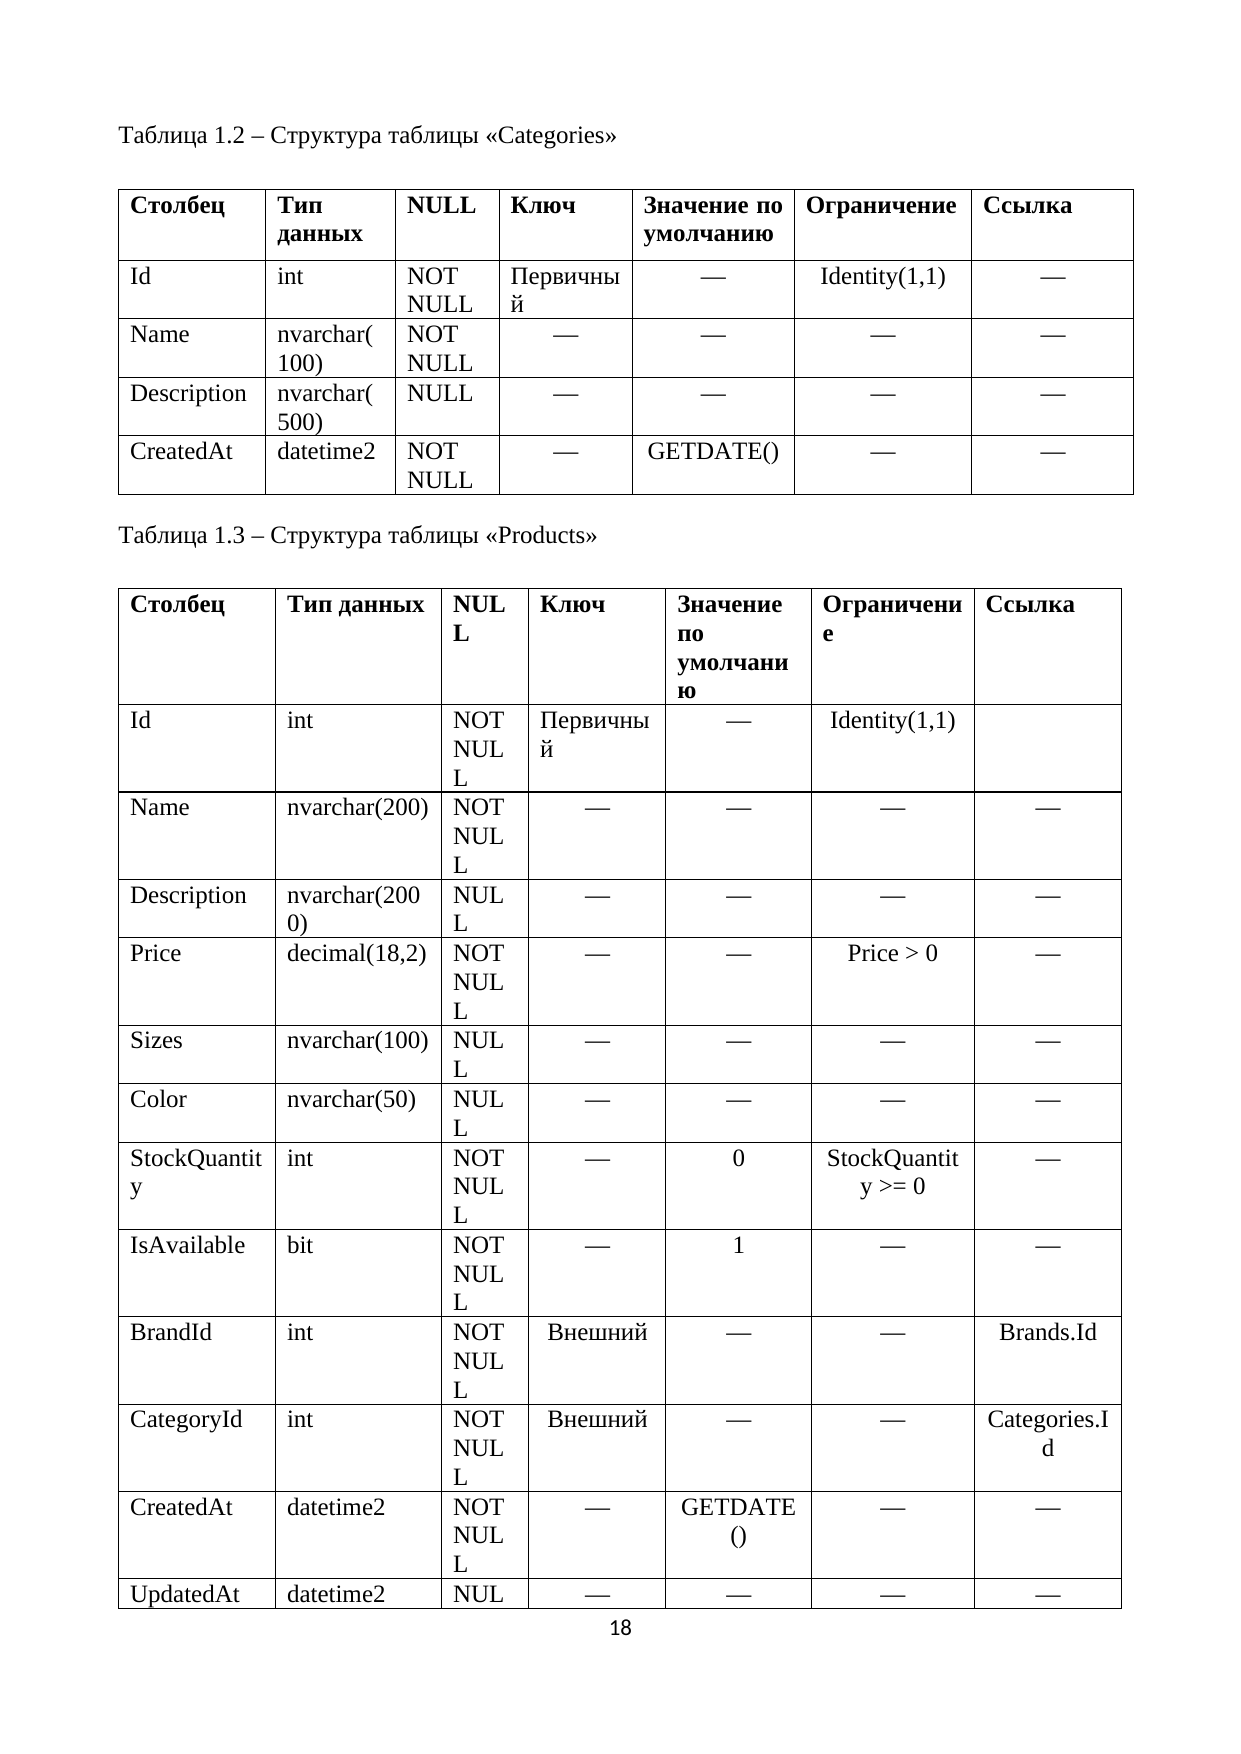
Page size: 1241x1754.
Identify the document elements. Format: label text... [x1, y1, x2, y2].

table_cell nvarchar(200) [276, 793, 441, 879]
table_cell — [666, 1084, 811, 1142]
table_header Ссылка [972, 190, 1133, 260]
table_cell Id [119, 261, 265, 318]
table_cell GETDATE() [633, 436, 794, 494]
table_header Ключ [500, 190, 632, 260]
table_cell decimal(18,2) [276, 938, 441, 1024]
table_cell — [975, 1084, 1121, 1142]
table_cell — [500, 319, 632, 377]
table_cell — [972, 436, 1133, 494]
table_cell CreatedAt [119, 436, 265, 494]
table_cell — [975, 1579, 1121, 1608]
table_cell int [276, 1143, 441, 1229]
table_cell 1 [666, 1230, 811, 1316]
table_cell int [266, 261, 395, 318]
table_cell StockQuantity >= 0 [812, 1143, 974, 1229]
table_cell IsAvailable [119, 1230, 275, 1316]
table_cell Categories.Id [975, 1405, 1121, 1491]
table_cell datetime2 [276, 1579, 441, 1608]
table_cell — [812, 1317, 974, 1403]
table_cell NOT NULL [396, 436, 499, 494]
table_cell Name [119, 793, 275, 879]
table_cell int [276, 705, 441, 791]
table_cell — [795, 319, 971, 377]
table_cell — [795, 436, 971, 494]
table_cell — [529, 880, 665, 937]
table_cell — [812, 793, 974, 879]
table_cell — [972, 378, 1133, 435]
table_cell — [529, 1143, 665, 1229]
table_cell — [812, 880, 974, 937]
table_cell NULL [442, 880, 528, 937]
table_cell Price > 0 [812, 938, 974, 1024]
table_cell — [633, 378, 794, 435]
table_header Ссылка [975, 589, 1121, 704]
table_cell NOT NULL [396, 261, 499, 318]
table_cell Identity(1,1) [812, 705, 974, 791]
table_cell Price [119, 938, 275, 1024]
table_cell nvarchar(100) [276, 1026, 441, 1083]
table_cell — [812, 1405, 974, 1491]
table_header Ограничение [795, 190, 971, 260]
table_cell Name [119, 319, 265, 377]
table_cell — [812, 1579, 974, 1608]
table_header Значение по умолчанию [666, 589, 811, 704]
table_cell — [975, 938, 1121, 1024]
table_cell — [975, 793, 1121, 879]
table_cell nvarchar(2000) [276, 880, 441, 937]
table_cell — [529, 1492, 665, 1578]
table_cell GETDATE() [666, 1492, 811, 1578]
table_cell Description [119, 378, 265, 435]
table_cell CreatedAt [119, 1492, 275, 1578]
table_cell NULL [442, 1026, 528, 1083]
table_cell BrandId [119, 1317, 275, 1403]
table_cell — [500, 378, 632, 435]
table_cell — [529, 1084, 665, 1142]
table_cell NOT NULL [442, 1317, 528, 1403]
table_cell UpdatedAt [119, 1579, 275, 1608]
table_header Столбец [119, 589, 275, 704]
table_cell nvarchar(500) [266, 378, 395, 435]
table_header Тип данных [276, 589, 441, 704]
table_header Тип данных [266, 190, 395, 260]
table_cell NULL [442, 1579, 528, 1608]
table_cell — [529, 793, 665, 879]
table_cell NOT NULL [442, 705, 528, 791]
table_cell StockQuantity [119, 1143, 275, 1229]
table_cell — [975, 1230, 1121, 1316]
table_cell — [633, 319, 794, 377]
table_cell — [529, 1026, 665, 1083]
table_cell — [666, 1405, 811, 1491]
table_cell Id [119, 705, 275, 791]
table_cell — [529, 1579, 665, 1608]
table_cell Color [119, 1084, 275, 1142]
table_cell — [975, 880, 1121, 937]
table_cell Первичный [500, 261, 632, 318]
table_cell nvarchar(100) [266, 319, 395, 377]
table_cell — [812, 1230, 974, 1316]
table_cell NOT NULL [442, 793, 528, 879]
table_cell — [666, 938, 811, 1024]
table_cell — [812, 1084, 974, 1142]
table_header NULL [442, 589, 528, 704]
text Таблица 1.3 – Структура таблицы «Products» [118, 520, 1122, 549]
table_cell — [666, 880, 811, 937]
table_cell Внешний [529, 1405, 665, 1491]
table_cell — [666, 1579, 811, 1608]
table_cell — [529, 1230, 665, 1316]
table_cell bit [276, 1230, 441, 1316]
table_cell int [276, 1405, 441, 1491]
table_cell — [633, 261, 794, 318]
table_cell — [975, 1143, 1121, 1229]
table_cell — [666, 1317, 811, 1403]
table_cell — [666, 705, 811, 791]
table_cell — [975, 1492, 1121, 1578]
text Таблица 1.2 – Структура таблицы «Categories» [118, 121, 1122, 149]
table_cell — [529, 938, 665, 1024]
table_cell Sizes [119, 1026, 275, 1083]
table_cell — [812, 1026, 974, 1083]
table_cell NOT NULL [396, 319, 499, 377]
table_cell NOT NULL [442, 1405, 528, 1491]
table_cell Brands.Id [975, 1317, 1121, 1403]
table_header Ключ [529, 589, 665, 704]
table_cell — [666, 793, 811, 879]
table_cell NULL [396, 378, 499, 435]
table_cell — [666, 1026, 811, 1083]
table_cell CategoryId [119, 1405, 275, 1491]
table_cell Первичный [529, 705, 665, 791]
table_cell [975, 705, 1121, 791]
table_cell NOT NULL [442, 938, 528, 1024]
table_cell — [812, 1492, 974, 1578]
table_cell Identity(1,1) [795, 261, 971, 318]
table_header Ограничение [812, 589, 974, 704]
table_cell int [276, 1317, 441, 1403]
table_cell Внешний [529, 1317, 665, 1403]
table_cell datetime2 [276, 1492, 441, 1578]
table_cell nvarchar(50) [276, 1084, 441, 1142]
table_cell — [972, 319, 1133, 377]
table_cell NOT NULL [442, 1230, 528, 1316]
table_cell NOT NULL [442, 1492, 528, 1578]
table_cell — [795, 378, 971, 435]
table_header Столбец [119, 190, 265, 260]
table_cell 0 [666, 1143, 811, 1229]
table_header Значение по умолчанию [633, 190, 794, 260]
table_cell — [500, 436, 632, 494]
table_cell — [975, 1026, 1121, 1083]
table_cell — [972, 261, 1133, 318]
table_cell datetime2 [266, 436, 395, 494]
table_cell NOT NULL [442, 1143, 528, 1229]
table_cell Description [119, 880, 275, 937]
table_cell NULL [442, 1084, 528, 1142]
table_header NULL [396, 190, 499, 260]
